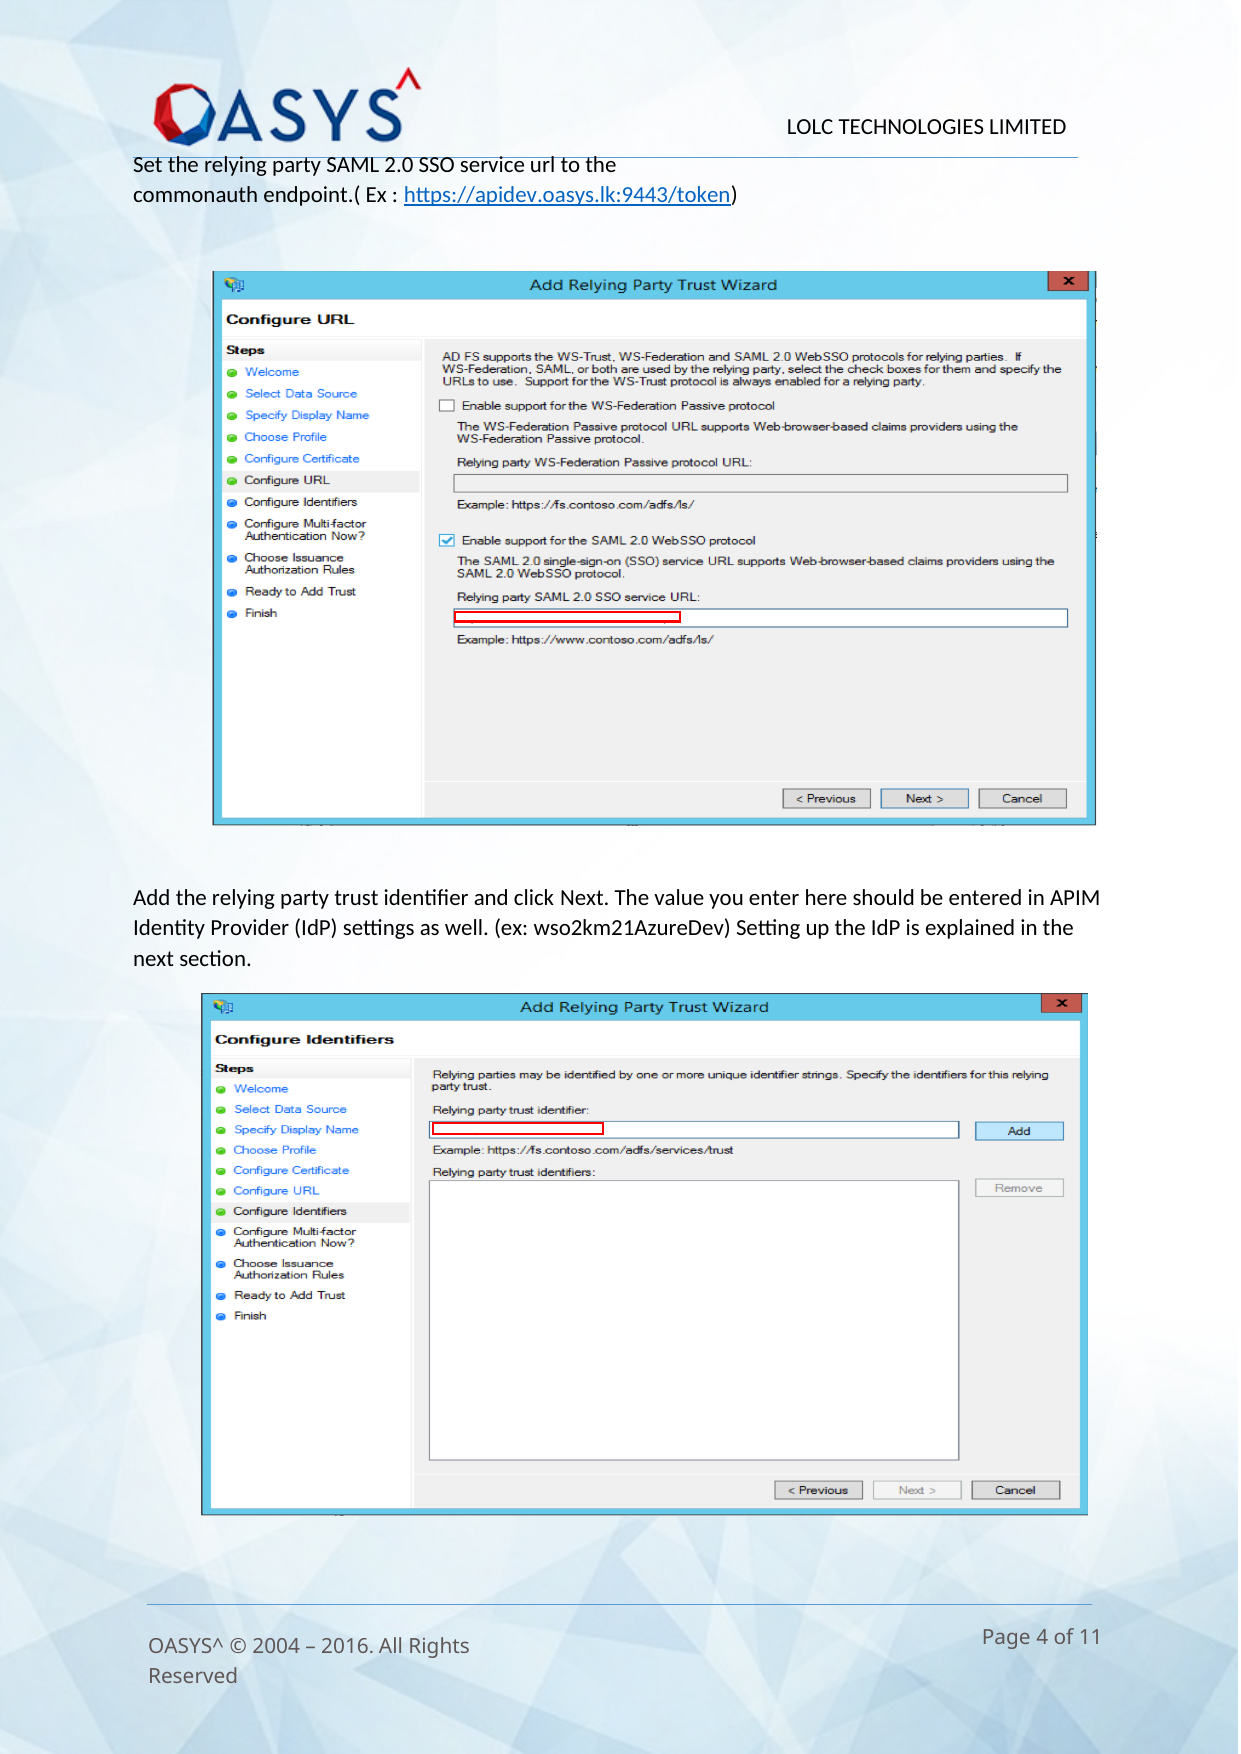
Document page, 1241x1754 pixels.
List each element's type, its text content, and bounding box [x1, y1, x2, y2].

text Set the relying party SAML 2.0 SSO service url to the commonauth endpoint.( Ex : https://apidev.oasys.lk:9443/token) [133, 150, 1102, 208]
picture [0, 0, 1238, 1754]
text Add the relying party trust identifier and click Next. The value you enter here should be entered in APIM Identity Provider (IdP) settings as well. (ex: wso2km21AzureDev) Setting up the IdP is explained in the next section. [133, 883, 1102, 972]
